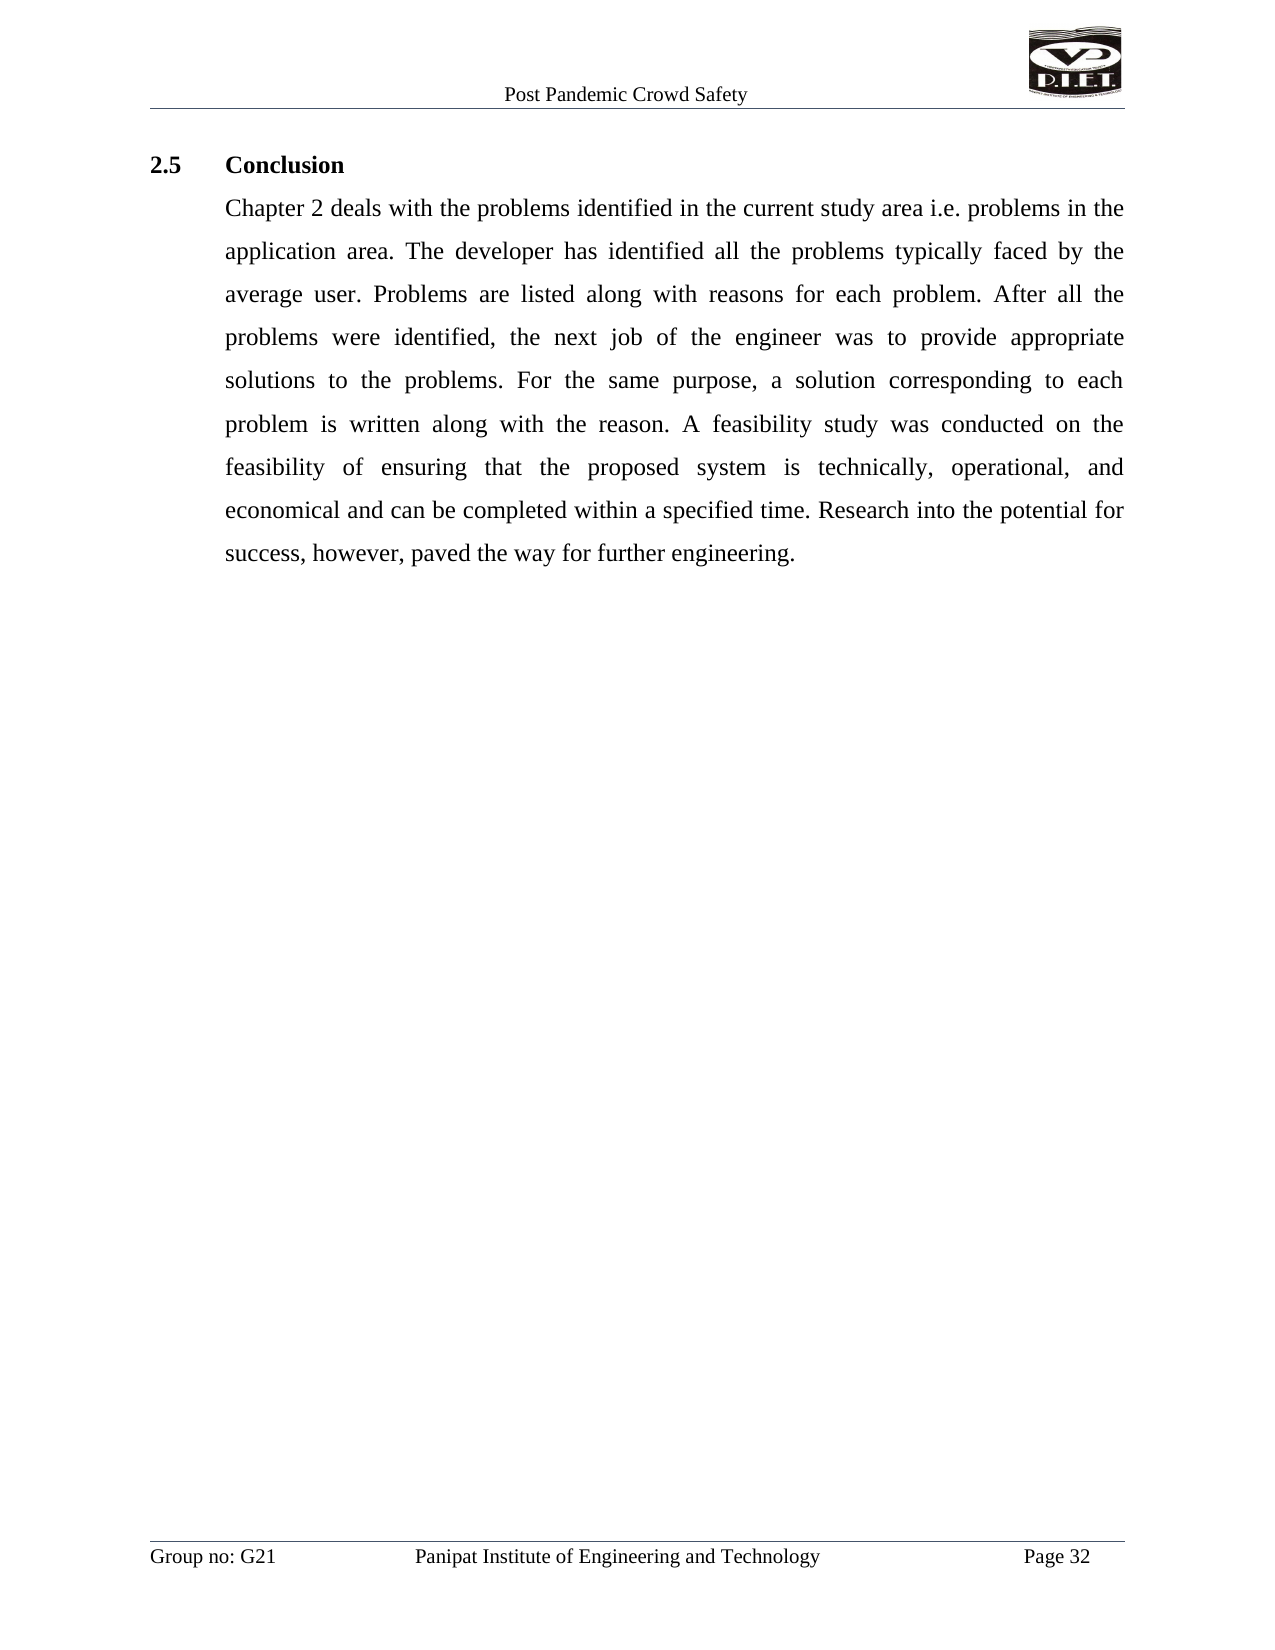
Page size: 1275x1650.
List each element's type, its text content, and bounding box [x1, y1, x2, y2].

subtitle 2.5 Conclusion [150, 150, 1125, 179]
picture [1029, 23, 1122, 101]
text Chapter 2 deals with the problems identified in the current study area i.e. problems in the application area. The developer has identified all the problems typically faced by the average user. Problems are listed along with reasons for each problem. After all the problems were identified, the next job of the engineer was to provide appropriate solutions to the problems. For the same purpose, a solution corresponding to each problem is written along with the reason. A feasibility study was conducted on the feasibility of ensuring that the proposed system is technically, operational, and economical and can be completed within a specified time. Research into the potential for success, however, paved the way for further engineering. [225, 193, 1125, 567]
